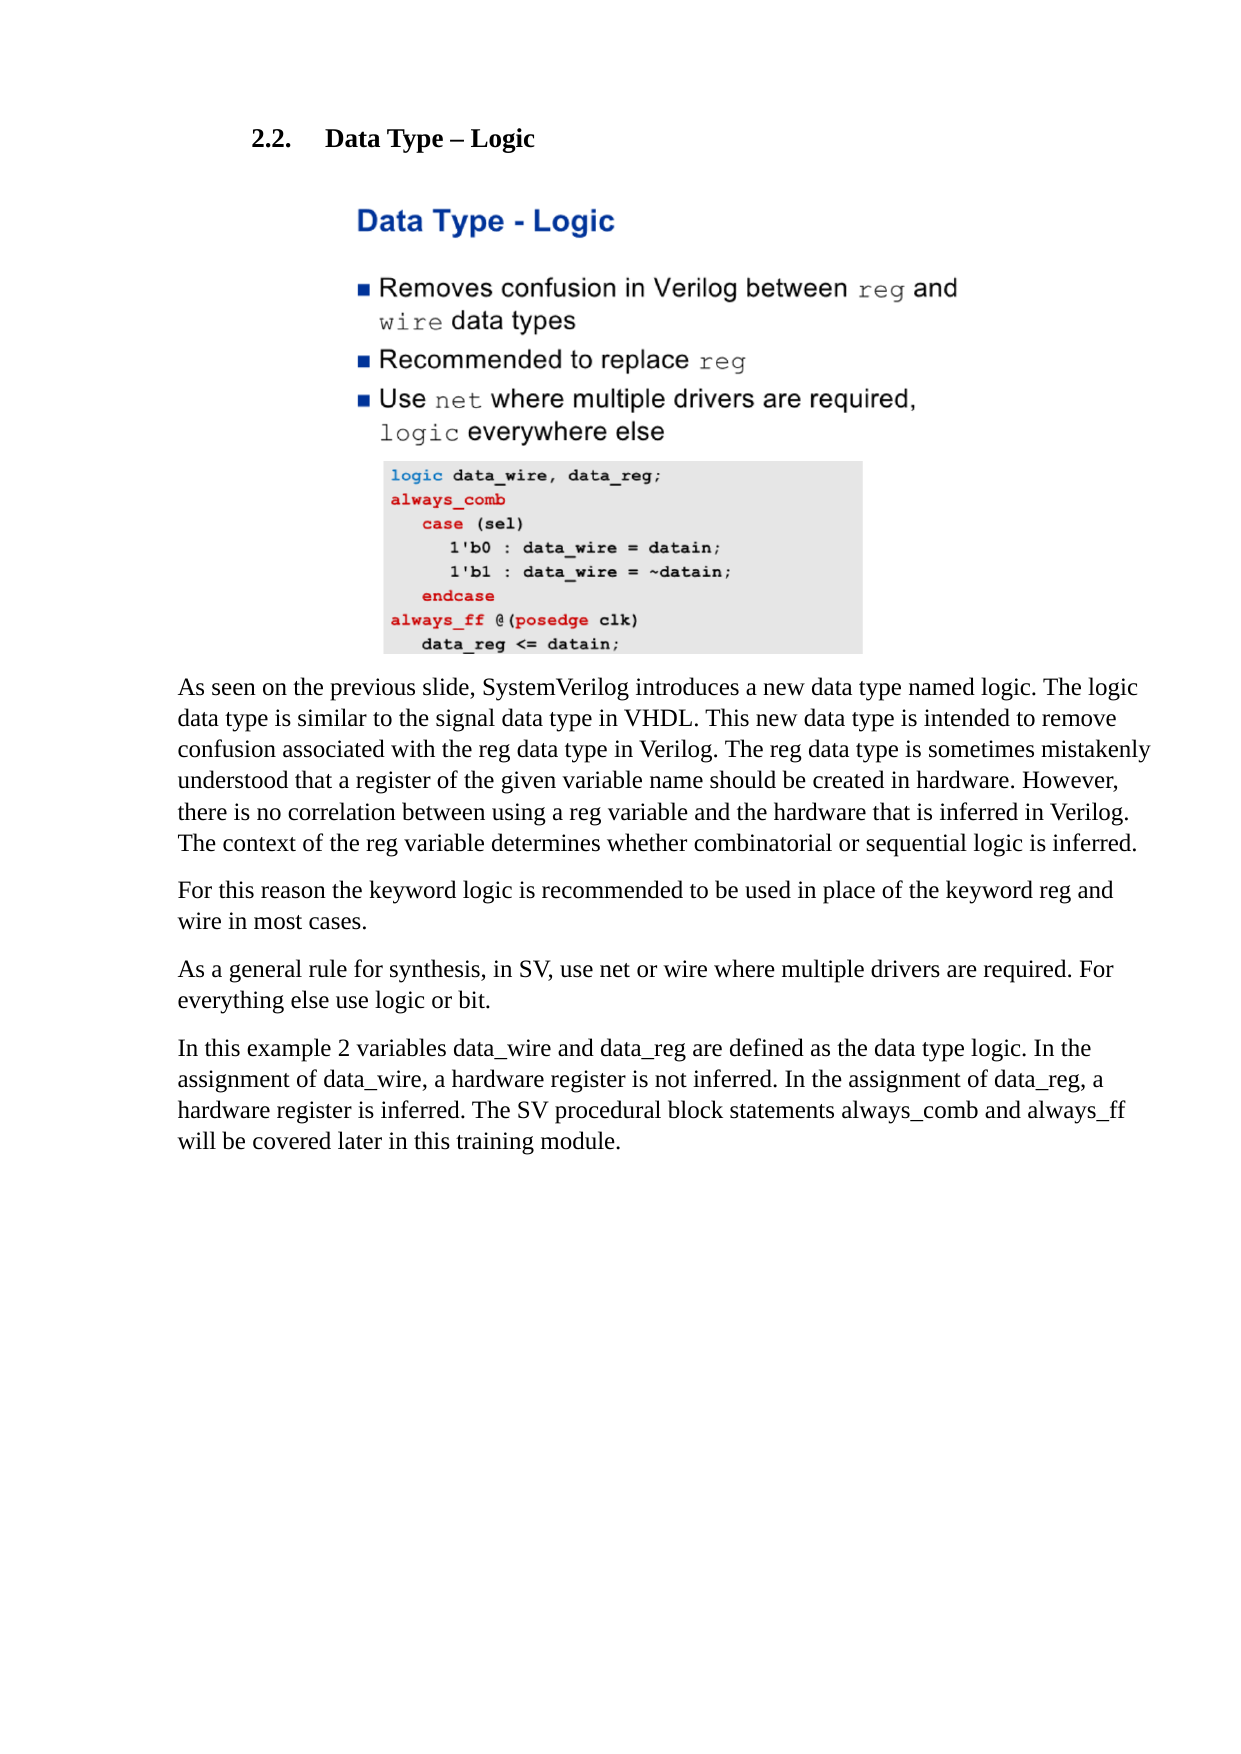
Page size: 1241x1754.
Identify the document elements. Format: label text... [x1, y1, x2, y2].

text As a general rule for synthesis, in SV, use net or wire where multiple drivers are required. For everything else use logic or bit. [177, 954, 1152, 1014]
picture [326, 180, 1003, 654]
text As seen on the previous slide, SystemVerilog introduces a new data type named logic. The logic data type is similar to the signal data type in VHDL. This new data type is intended to remove confusion associated with the reg data type in Verilog. The reg data type is sometimes mistakenly understood that a register of the given variable name should be created in hardware. However, there is no correlation between using a reg variable and the hardware that is inferred in Verilog. The context of the reg variable determines whether combinatorial or sequential logic is inferred. [177, 672, 1152, 856]
subtitle Data Type – Logic [251, 122, 1152, 153]
text For this reason the keyword logic is recommended to be used in place of the keyword reg and wire in most cases. [177, 875, 1152, 935]
text In this example 2 variables data_wire and data_reg are defined as the data type logic. In the assignment of data_wire, a hardware register is not inferred. In the assignment of data_reg, a hardware register is inferred. The SV procedural block statements always_comb and always_ff will be covered later in this training module. [177, 1033, 1152, 1155]
